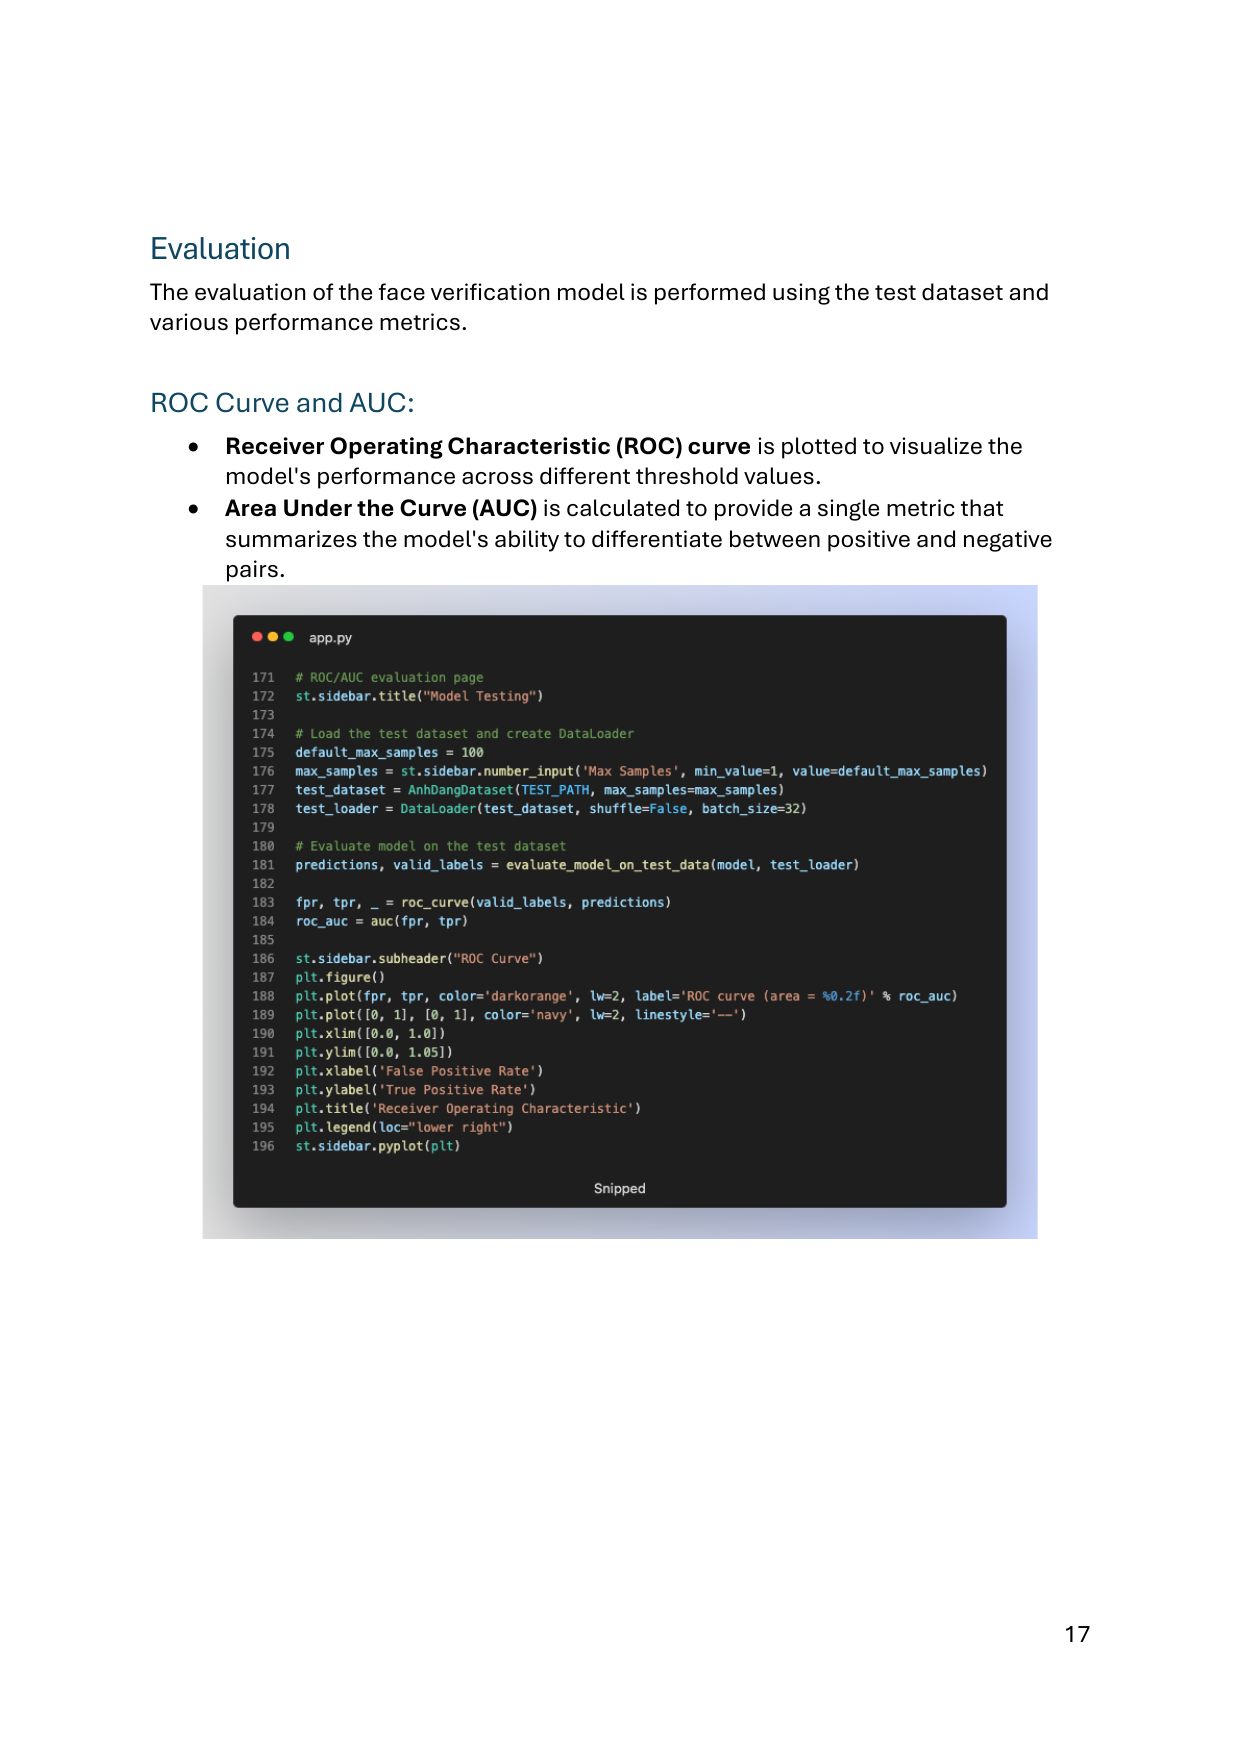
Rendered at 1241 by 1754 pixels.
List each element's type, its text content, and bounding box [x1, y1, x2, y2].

picture [202, 585, 1038, 1239]
subtitle Evaluation [150, 228, 1090, 268]
list Receiver Operating Characteristic (ROC) curve is plotted to visualize the model's performance across different threshold values. [187, 429, 1090, 492]
subtitle ROC Curve and AUC: [150, 385, 1090, 421]
list Area Under the Curve (AUC) is calculated to provide a single metric that summarizes the model's ability to differentiate between positive and negative pairs. [187, 492, 1090, 585]
text The evaluation of the face verification model is performed using the test dataset and various performance metrics. [150, 277, 1090, 338]
